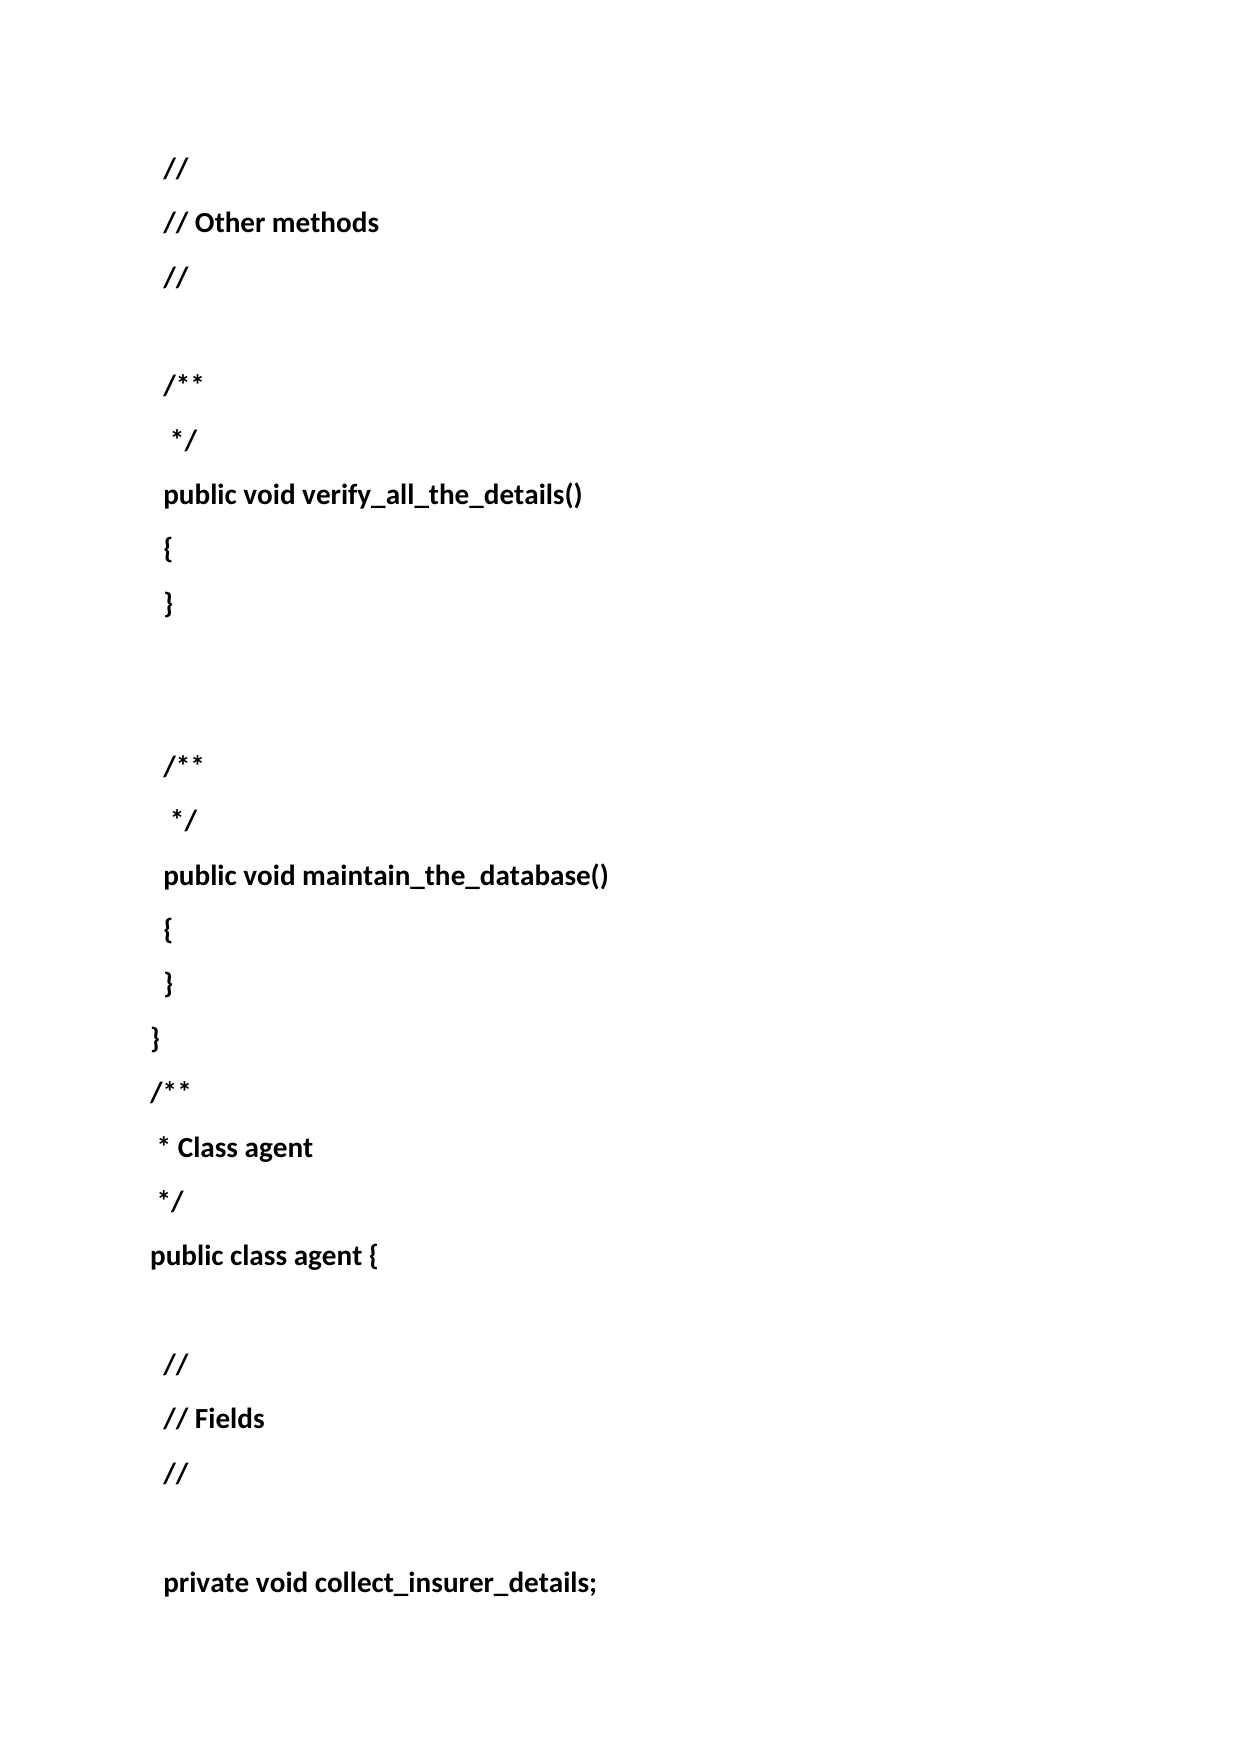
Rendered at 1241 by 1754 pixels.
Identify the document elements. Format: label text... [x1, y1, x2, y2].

text /** [150, 367, 1090, 403]
text private void collect_insurer_details; [150, 1564, 1090, 1599]
text */ [150, 802, 1090, 838]
text public void verify_all_the_details() [150, 476, 1090, 512]
text // Fields [150, 1401, 1090, 1436]
text /** [150, 1074, 1090, 1110]
text */ [150, 422, 1090, 457]
text } [150, 585, 1090, 621]
text // [150, 259, 1090, 294]
text // Other methods [150, 204, 1090, 240]
text * Class agent [150, 1129, 1090, 1164]
text { [150, 911, 1090, 947]
text // [150, 1455, 1090, 1491]
text // [150, 150, 1090, 186]
text */ [150, 1183, 1090, 1219]
text } [150, 1020, 1090, 1056]
text } [150, 966, 1090, 1001]
text public class agent { [150, 1237, 1090, 1273]
text public void maintain_the_database() [150, 857, 1090, 892]
text { [150, 531, 1090, 566]
text /** [150, 748, 1090, 784]
text // [150, 1346, 1090, 1382]
